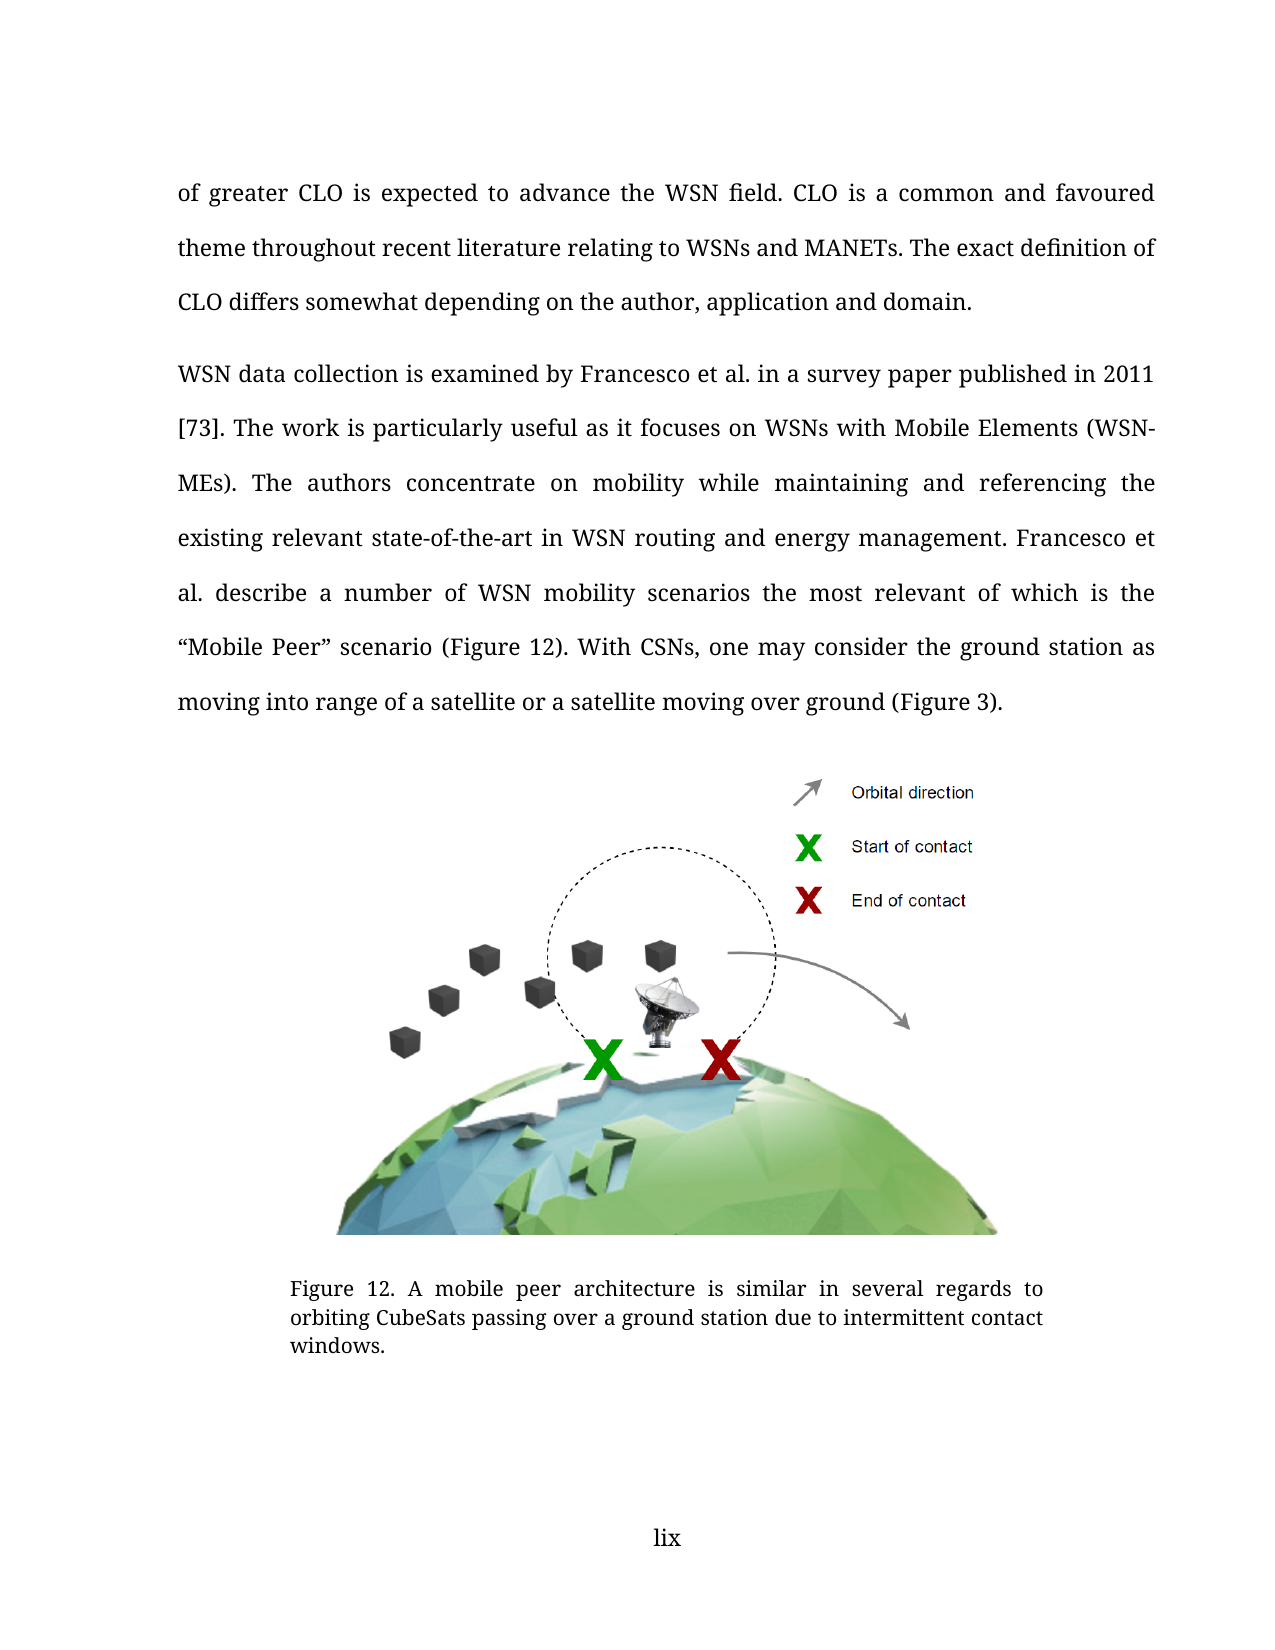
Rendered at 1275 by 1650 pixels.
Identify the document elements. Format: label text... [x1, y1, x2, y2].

text WSN data collection is examined by Francesco et al. in a survey paper published in 2011 [73]. The work is particularly useful as it focuses on WSNs with Mobile Elements (WSN-MEs). The authors concentrate on mobility while maintaining and referencing the existing relevant state-of-the-art in WSN routing and energy management. Francesco et al. describe a number of WSN mobility scenarios the most relevant of which is the “Mobile Peer” scenario (Figure 12). With CSNs, one may consider the ground station as moving into range of a satellite or a satellite moving over ground (Figure 3). [177, 358, 1157, 717]
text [177, 177, 1157, 318]
picture [336, 757, 998, 1235]
text Figure 12. A mobile peer architecture is similar in several regards to orbiting CubeSats passing over a ground station due to intermittent contact windows. [290, 1274, 1044, 1360]
